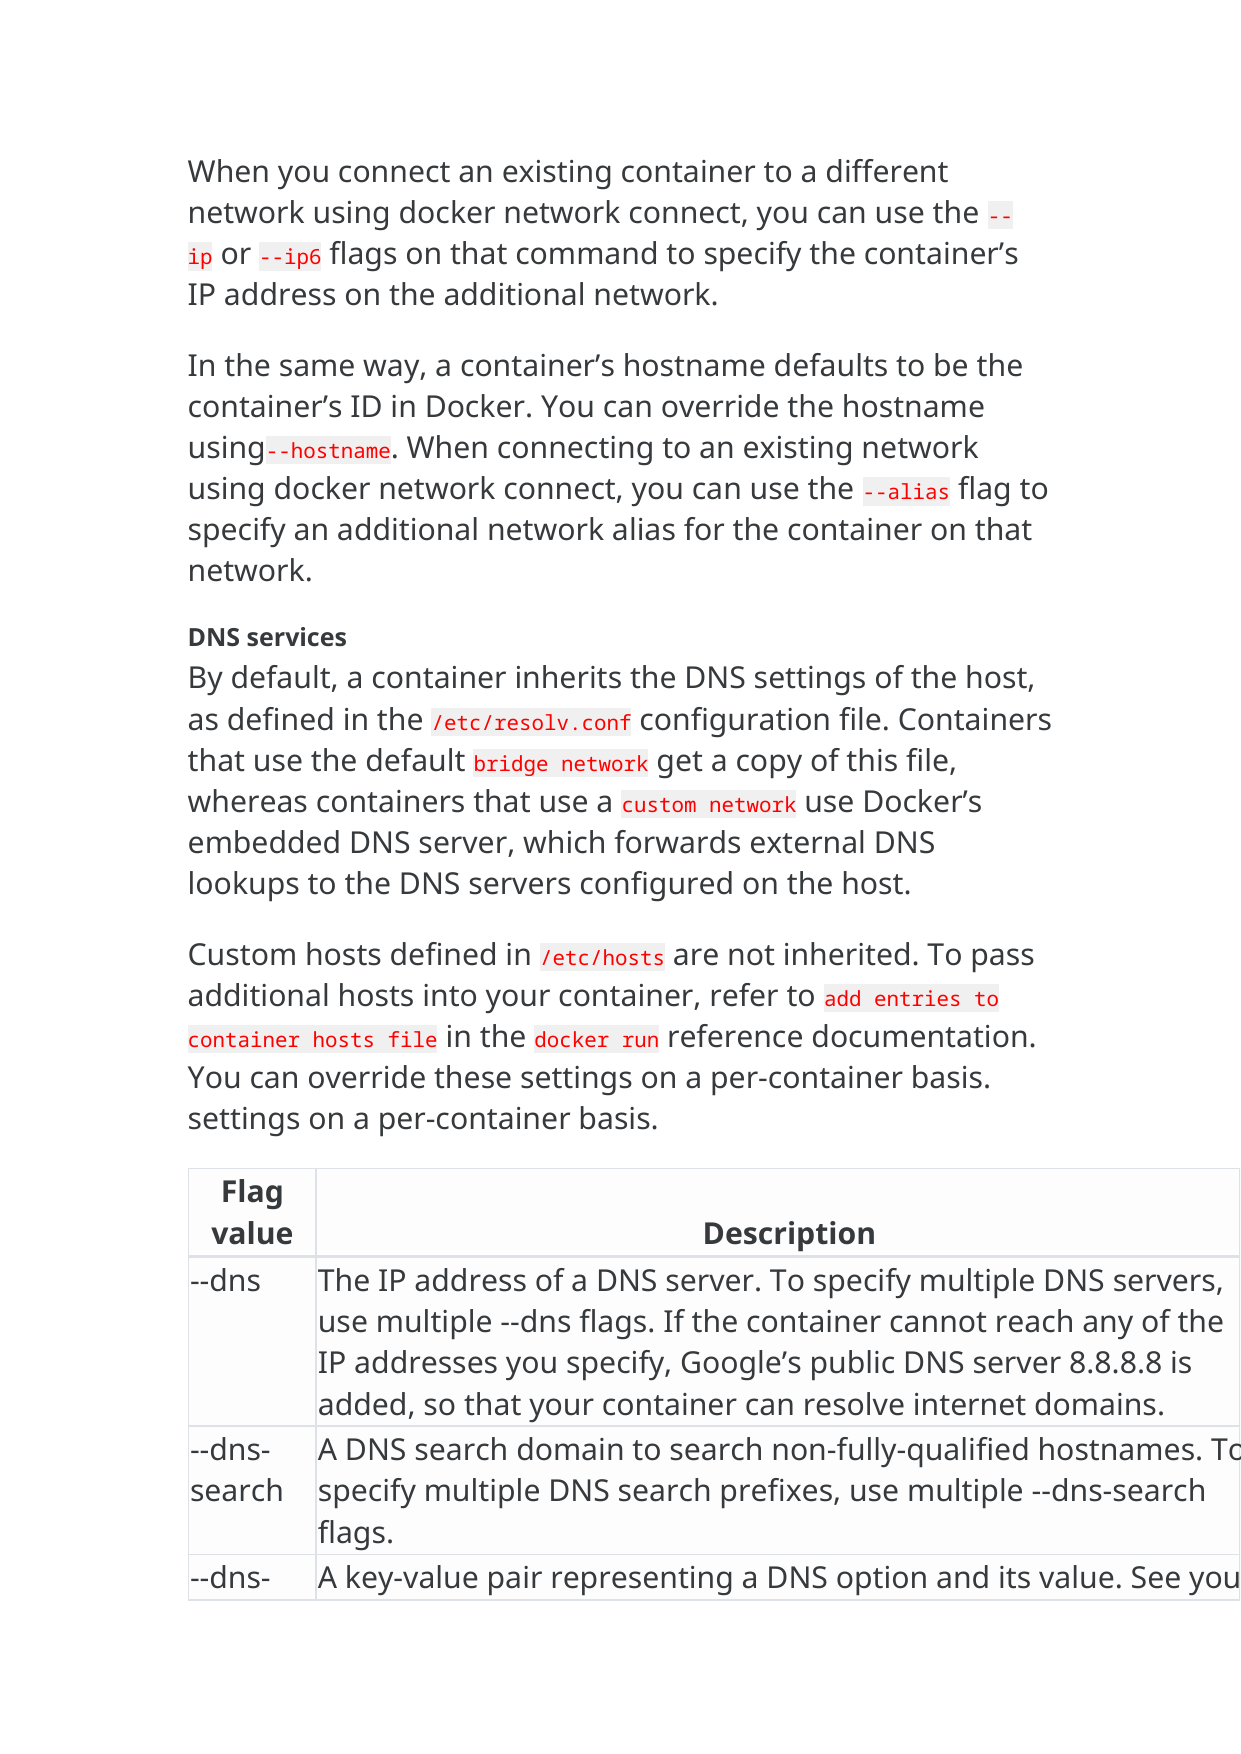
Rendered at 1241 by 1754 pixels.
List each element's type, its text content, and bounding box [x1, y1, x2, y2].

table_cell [317, 1555, 1239, 1599]
table_cell The IP address of a DNS server. To specify multiple DNS servers, use multiple --dns flags. If the container cannot reach any of the IP addresses you specify, Google’s public DNS server 8.8.8.8 is added, so that your container can resolve internet domains. [317, 1258, 1239, 1425]
table_cell --dns-search [189, 1427, 315, 1553]
table_cell A DNS search domain to search non-fully-qualified hostnames. To specify multiple DNS search prefixes, use multiple --dns-search flags. [317, 1427, 1239, 1553]
text By default, a container inherits the DNS settings of the host, as defined in the /etc/resolv.conf configuration file. Containers that use the default bridge network get a copy of this file, whereas containers that use a custom network use Docker’s embedded DNS server, which forwards external DNS lookups to the DNS servers configured on the host. [187, 657, 1053, 903]
table_cell --dns-opt [189, 1555, 315, 1599]
text Custom hosts defined in /etc/hosts are not inherited. To pass additional hosts into your container, refer to add entries to container hosts file in the docker run reference documentation. You can override these settings on a per-container basis. settings on a per-container basis. [187, 933, 1053, 1138]
table_cell --dns [189, 1258, 315, 1425]
table_header Flag value [189, 1169, 315, 1254]
text In the same way, a container’s hostname defaults to be the container’s ID in Docker. You can override the hostname using--hostname. When connecting to an existing network using docker network connect, you can use the --alias flag to specify an additional network alias for the container on that network. [187, 344, 1053, 591]
table_header Description [317, 1169, 1239, 1254]
text When you connect an existing container to a different network using docker network connect, you can use the --ip or --ip6 flags on that command to specify the container’s IP address on the additional network. [187, 150, 1053, 314]
subtitle DNS services [187, 620, 1053, 654]
